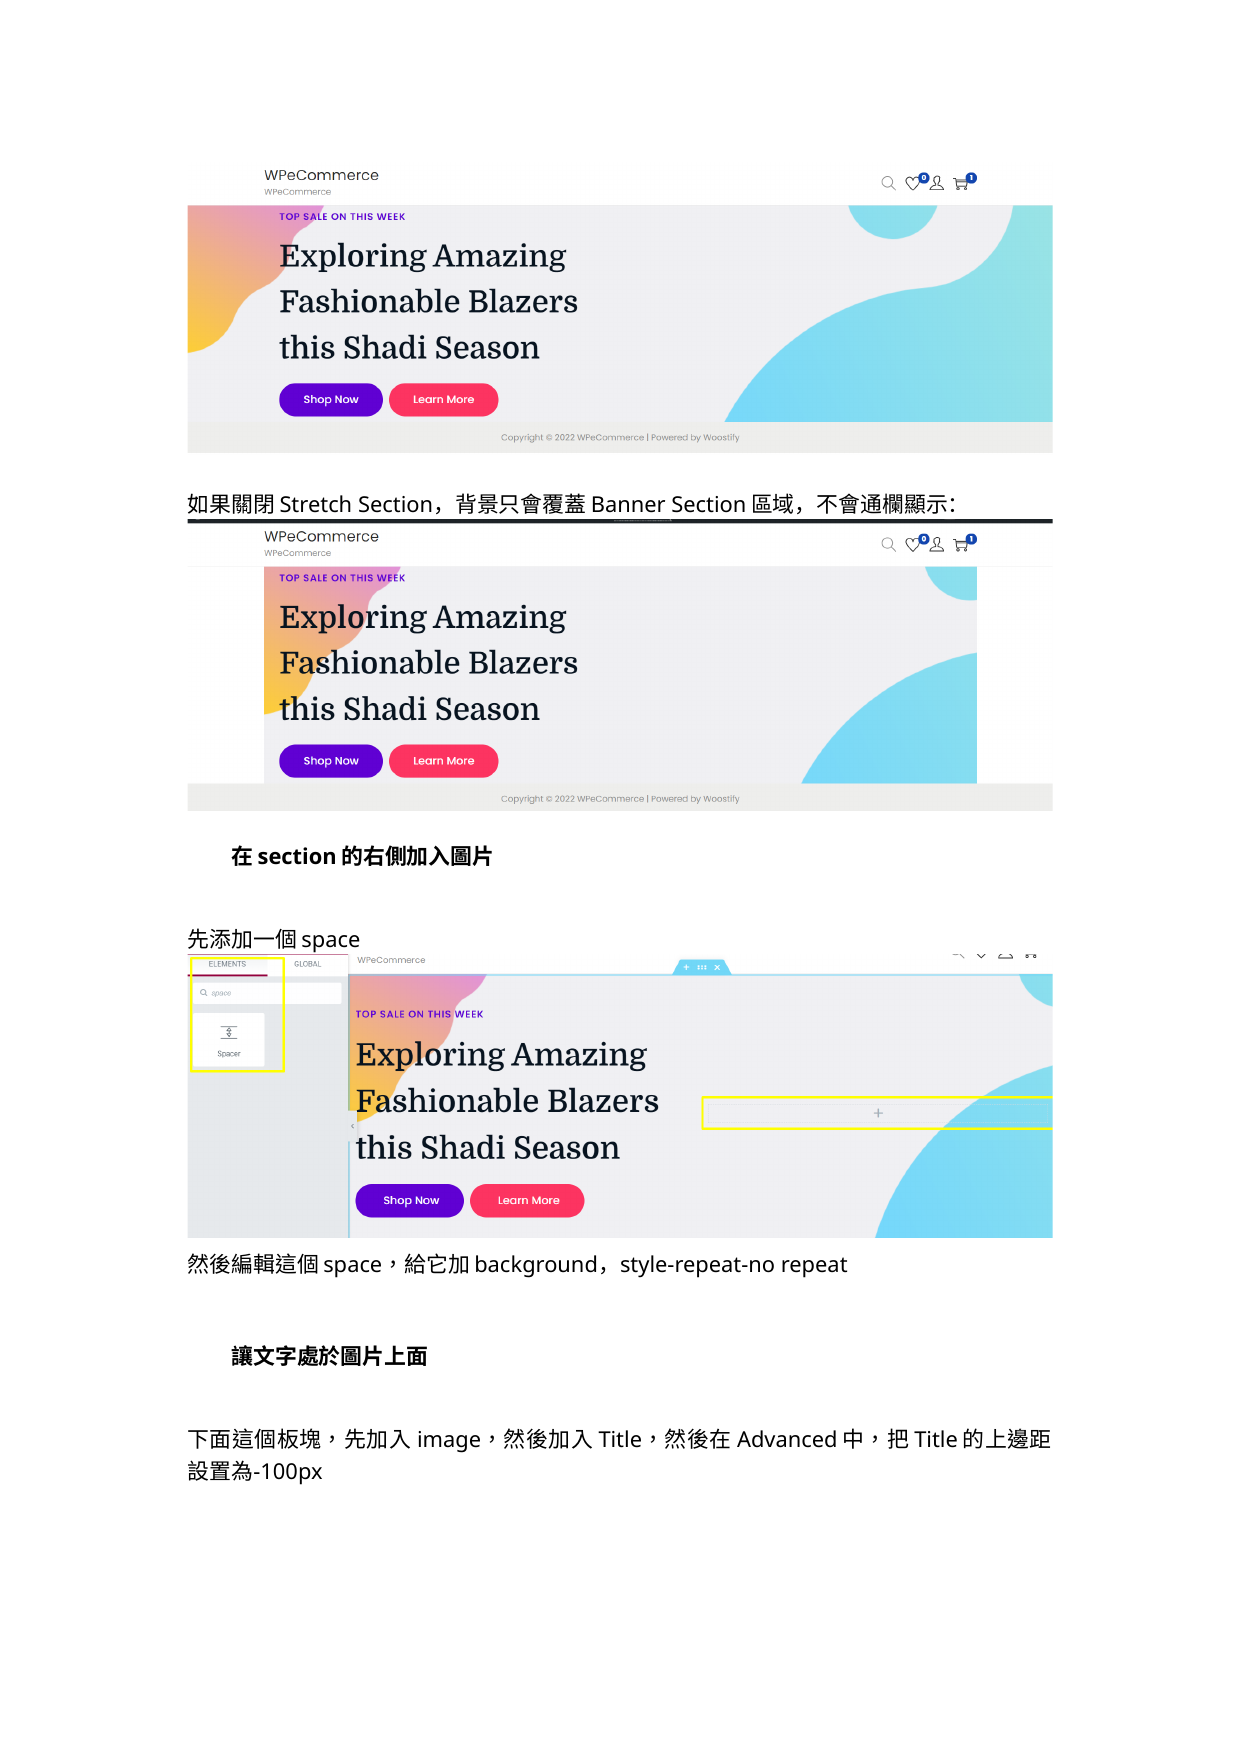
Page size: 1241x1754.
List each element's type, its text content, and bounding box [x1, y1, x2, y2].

picture [187, 519, 1053, 811]
text 如果關閉Stretch Section，背景只會覆蓋Banner Section區域，不會通欄顯示： [187, 487, 1053, 519]
subtitle 在section的右側加入圖片 [231, 839, 1053, 872]
text 下面這個板塊，先加入image，然後加入Title，然後在Advanced中，把Title的上邊距設置為-100px [187, 1421, 1053, 1486]
picture [187, 954, 1053, 1238]
picture [187, 162, 1053, 455]
text 然後編輯這個space，給它加background，style-repeat-no repeat [187, 1247, 1053, 1279]
subtitle 讓文字處於圖片上面 [231, 1339, 1053, 1371]
text 先添加一個space [187, 922, 1053, 954]
